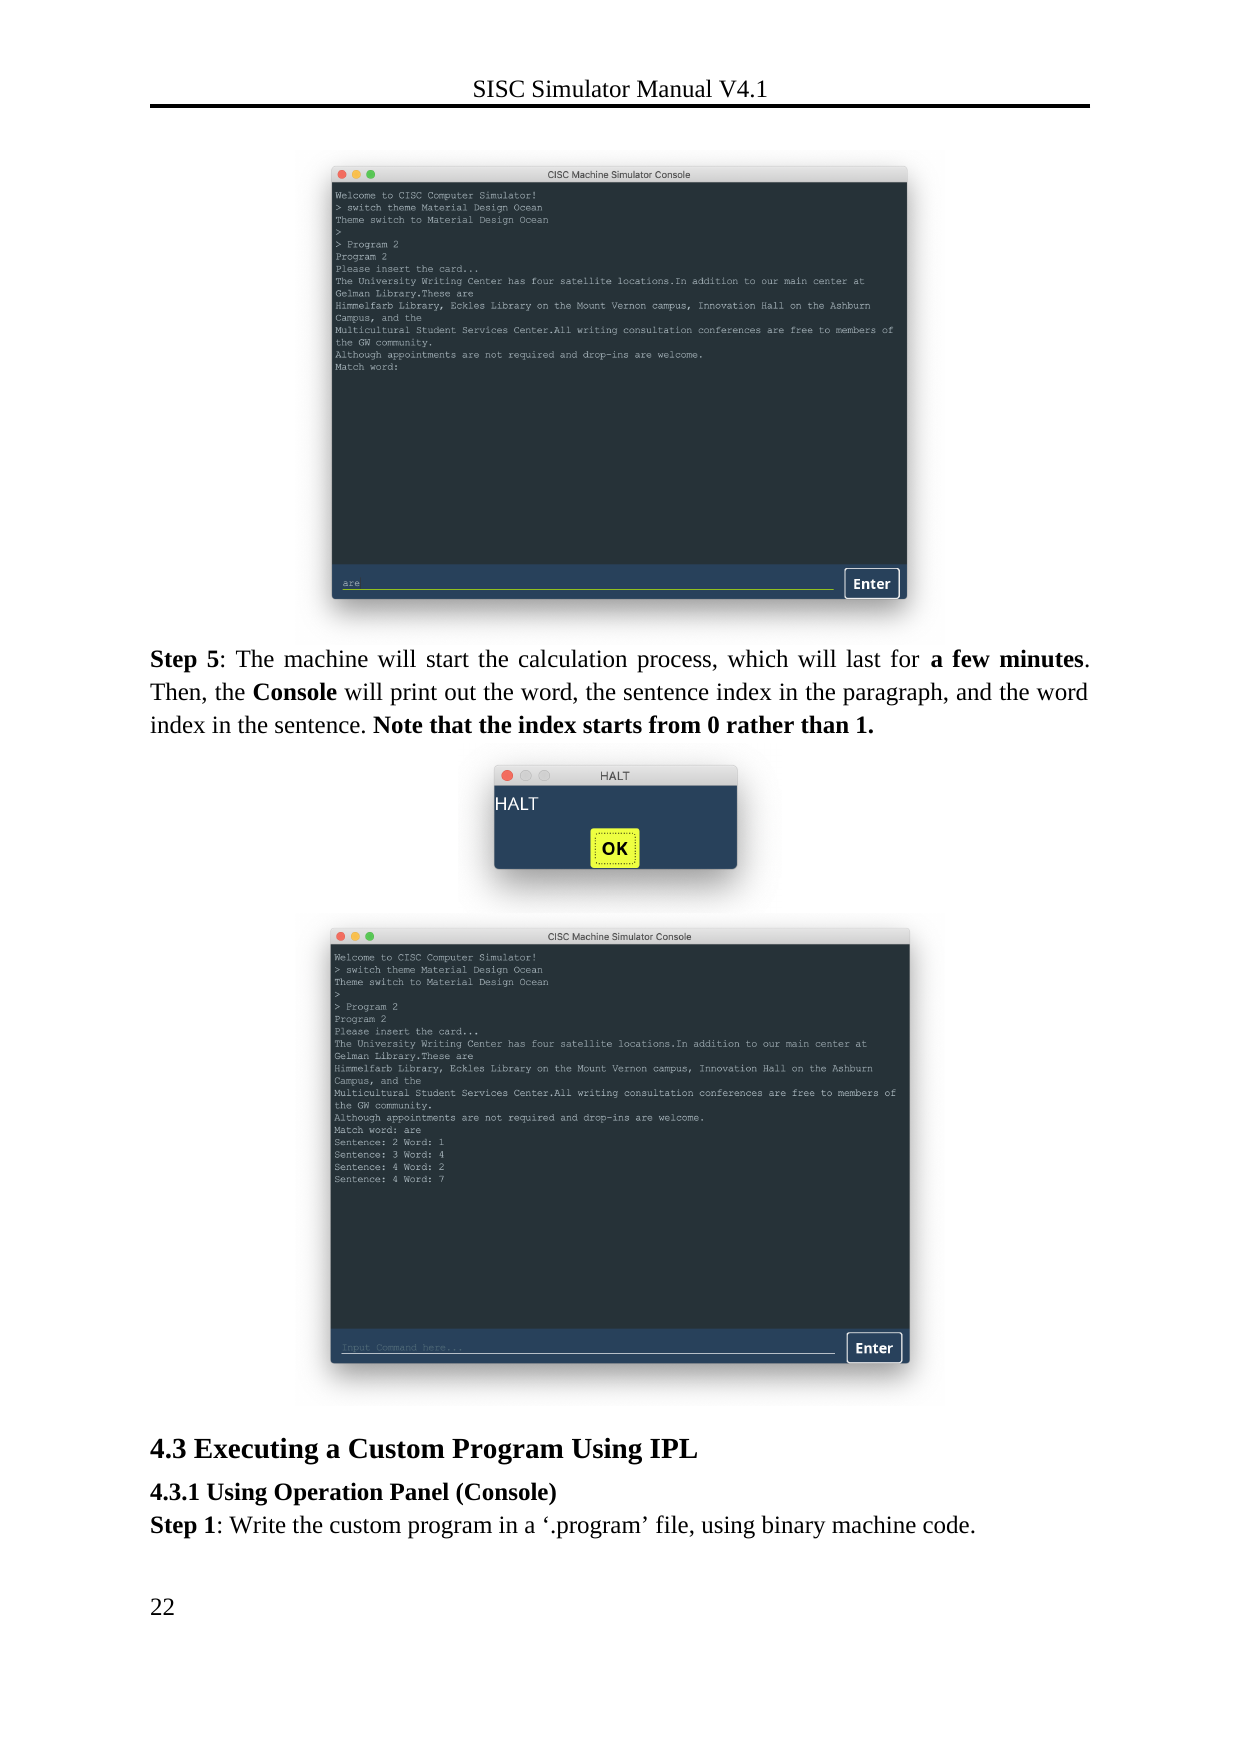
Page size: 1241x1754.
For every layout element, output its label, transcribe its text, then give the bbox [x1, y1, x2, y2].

subtitle 4.3.1 Using Operation Panel (Console) [150, 1477, 1090, 1506]
text Step 1: Write the custom program in a ‘.program’ file, using binary machine code. [150, 1510, 1090, 1539]
text Step 5: The machine will start the calculation process, which will last for a few minutes. Then, the Console will print out the word, the sentence index in the paragraph, and the word index in the sentence. Note that the index starts from 0 rather than 1. [150, 644, 1090, 739]
picture [295, 743, 945, 1406]
picture [295, 150, 945, 645]
subtitle 4.3 Executing a Custom Program Using IPL [150, 1431, 1090, 1464]
